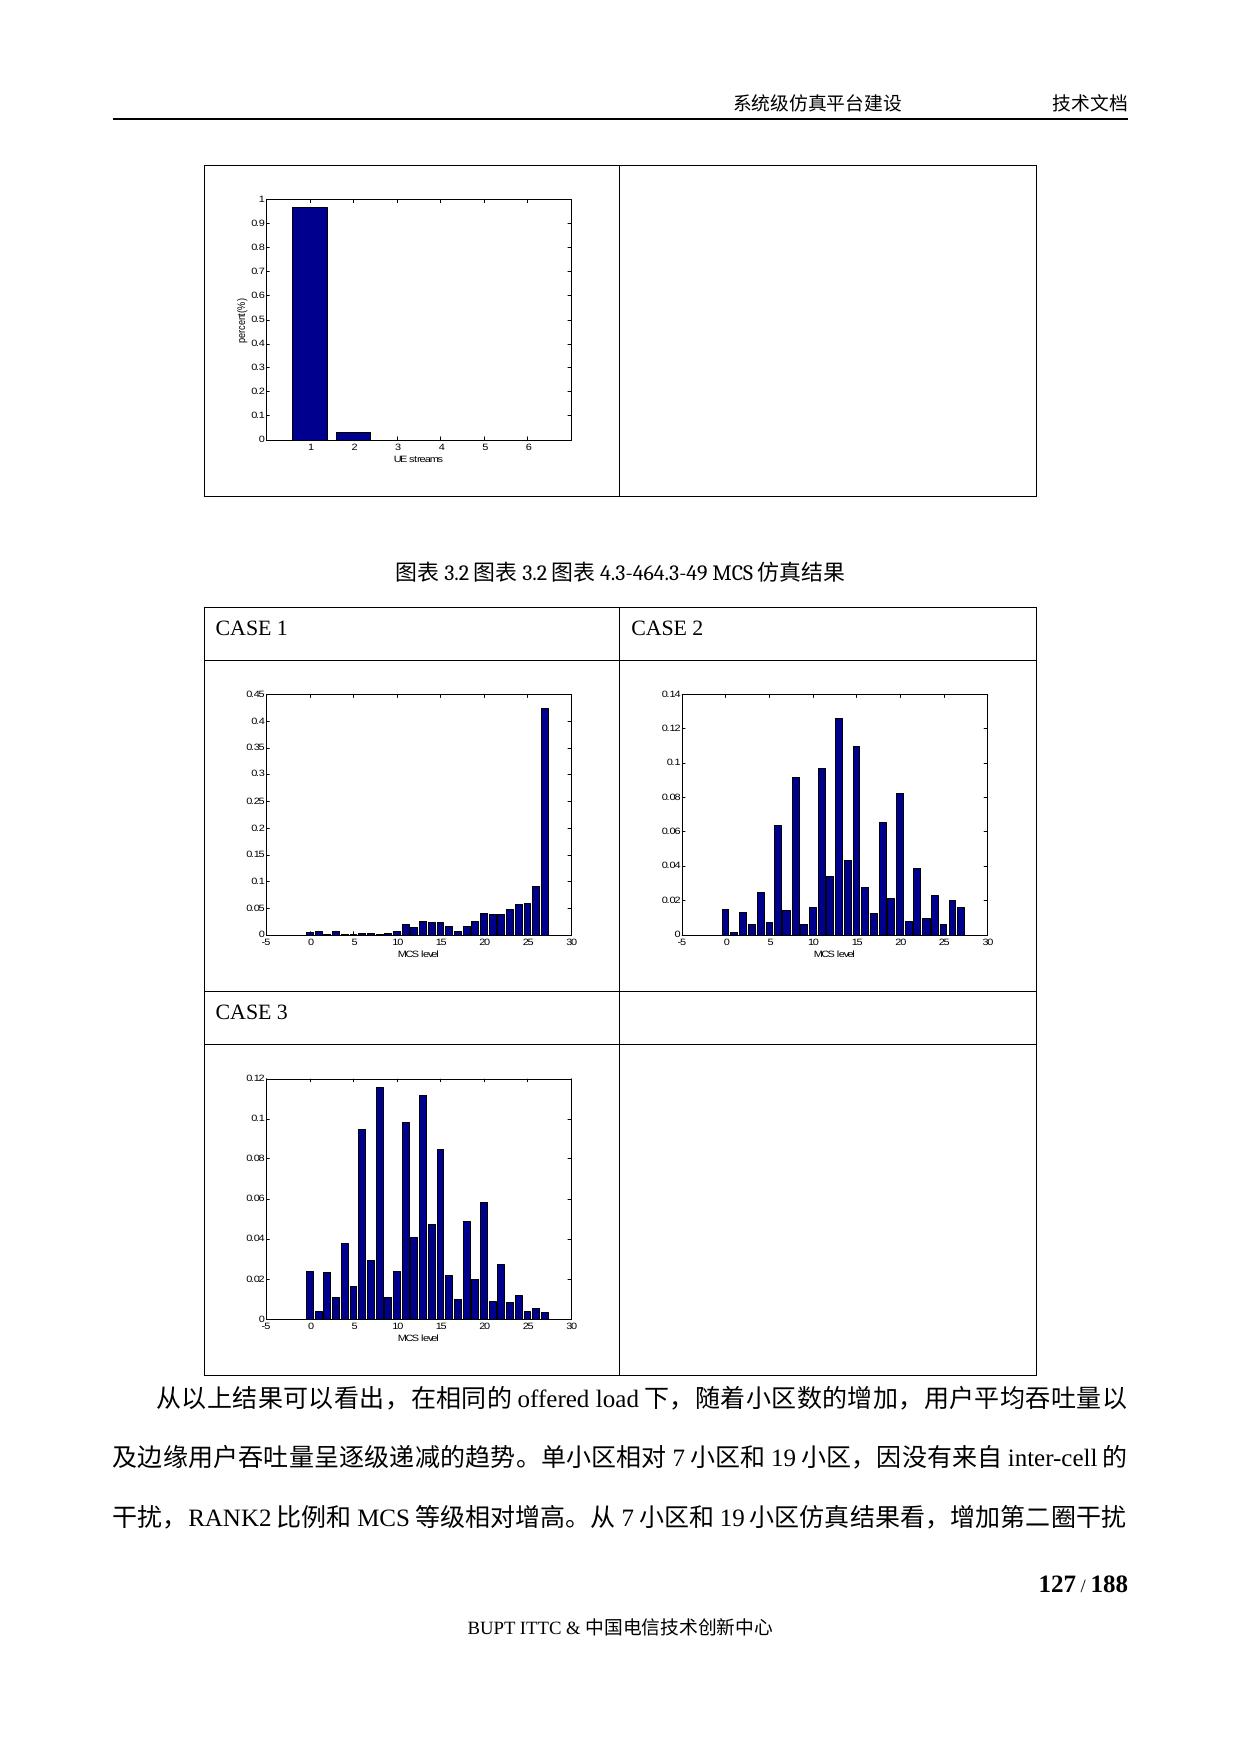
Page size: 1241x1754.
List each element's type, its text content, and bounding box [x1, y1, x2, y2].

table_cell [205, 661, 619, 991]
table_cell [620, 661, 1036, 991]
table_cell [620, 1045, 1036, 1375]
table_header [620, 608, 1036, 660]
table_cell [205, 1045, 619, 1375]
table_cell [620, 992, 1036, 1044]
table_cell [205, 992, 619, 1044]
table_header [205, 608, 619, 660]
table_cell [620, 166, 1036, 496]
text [112, 1376, 1128, 1535]
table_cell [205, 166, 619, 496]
text 图表 3.2 3.2 4.3 MCS仿真结果 [112, 551, 1128, 591]
